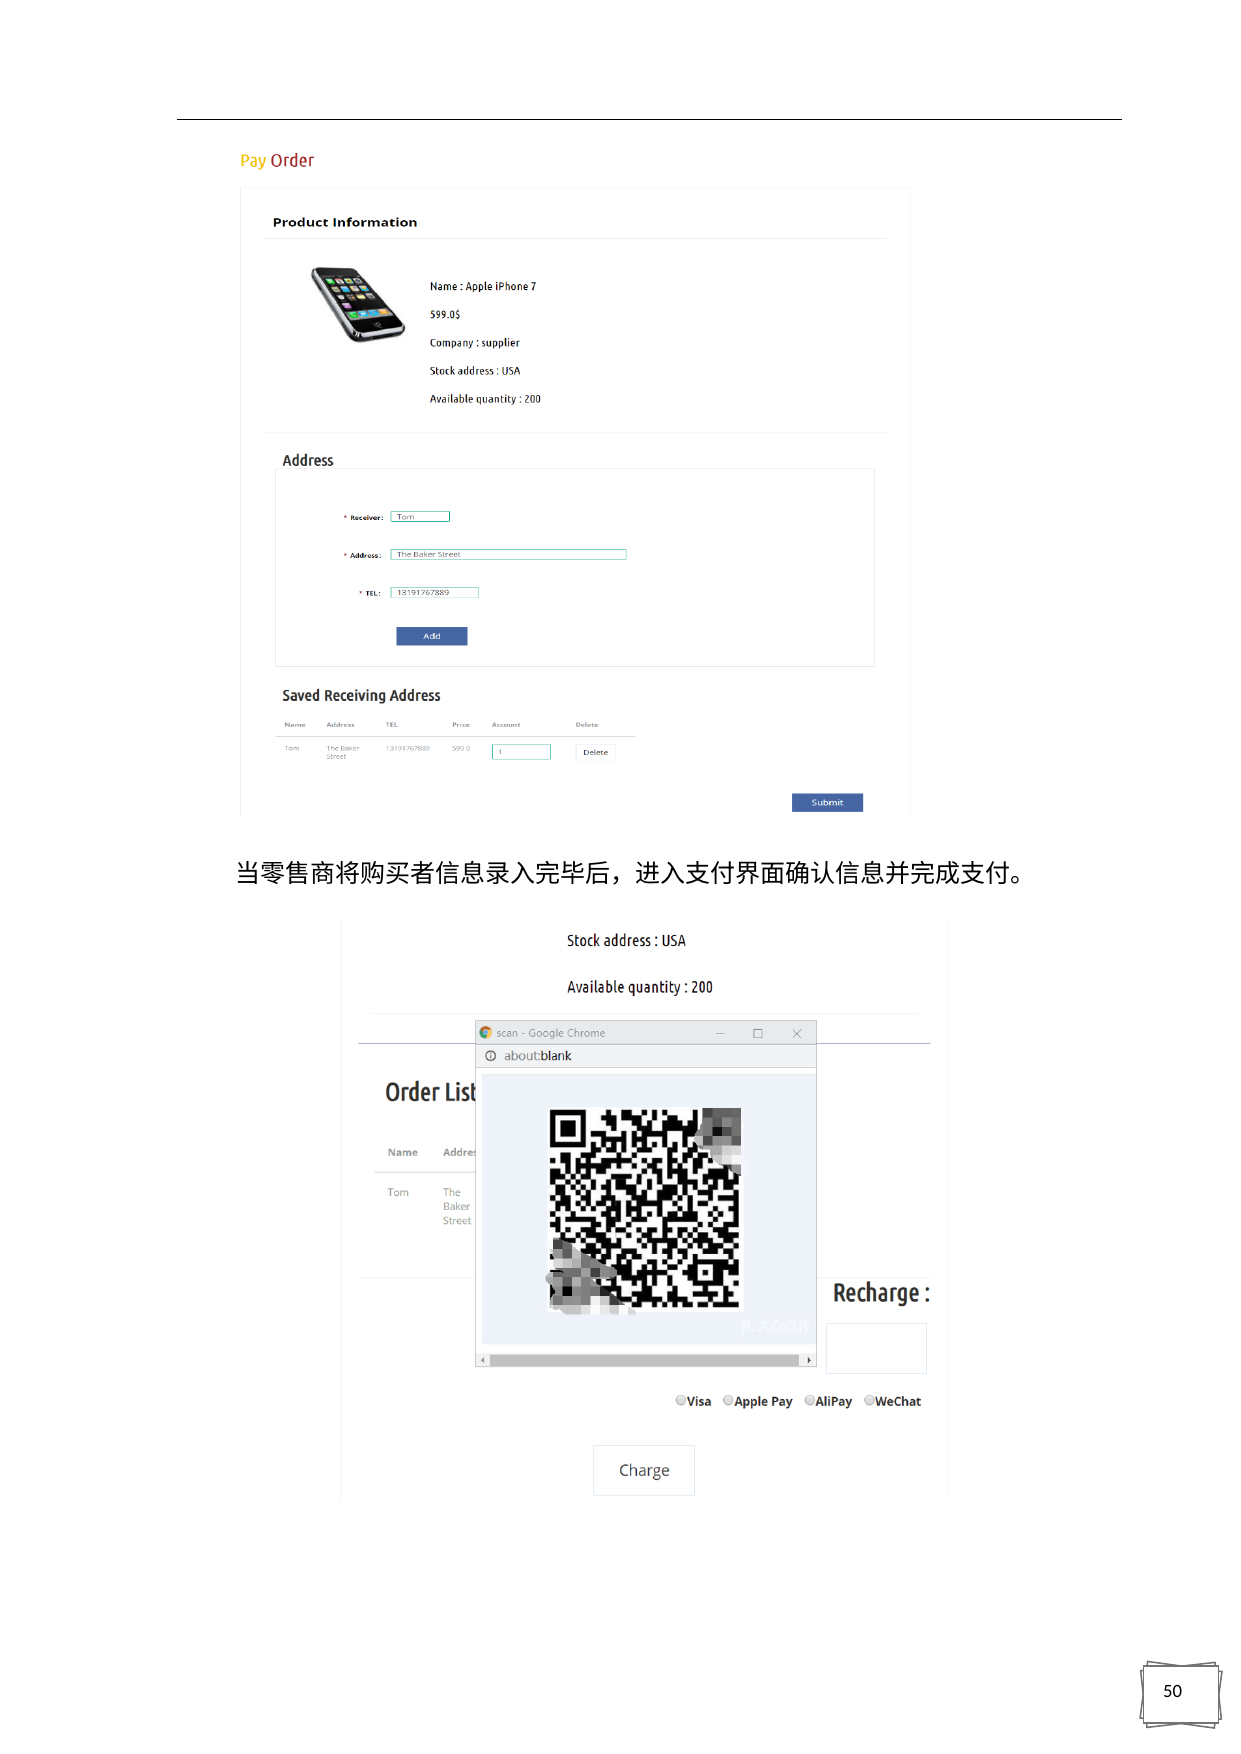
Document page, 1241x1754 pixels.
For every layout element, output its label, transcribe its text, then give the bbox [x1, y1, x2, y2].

text 当零售商将购买者信息录入完毕后，进入支付界面确认信息并完成支付。 [177, 839, 1122, 904]
picture [221, 146, 930, 817]
picture [271, 920, 1029, 1499]
